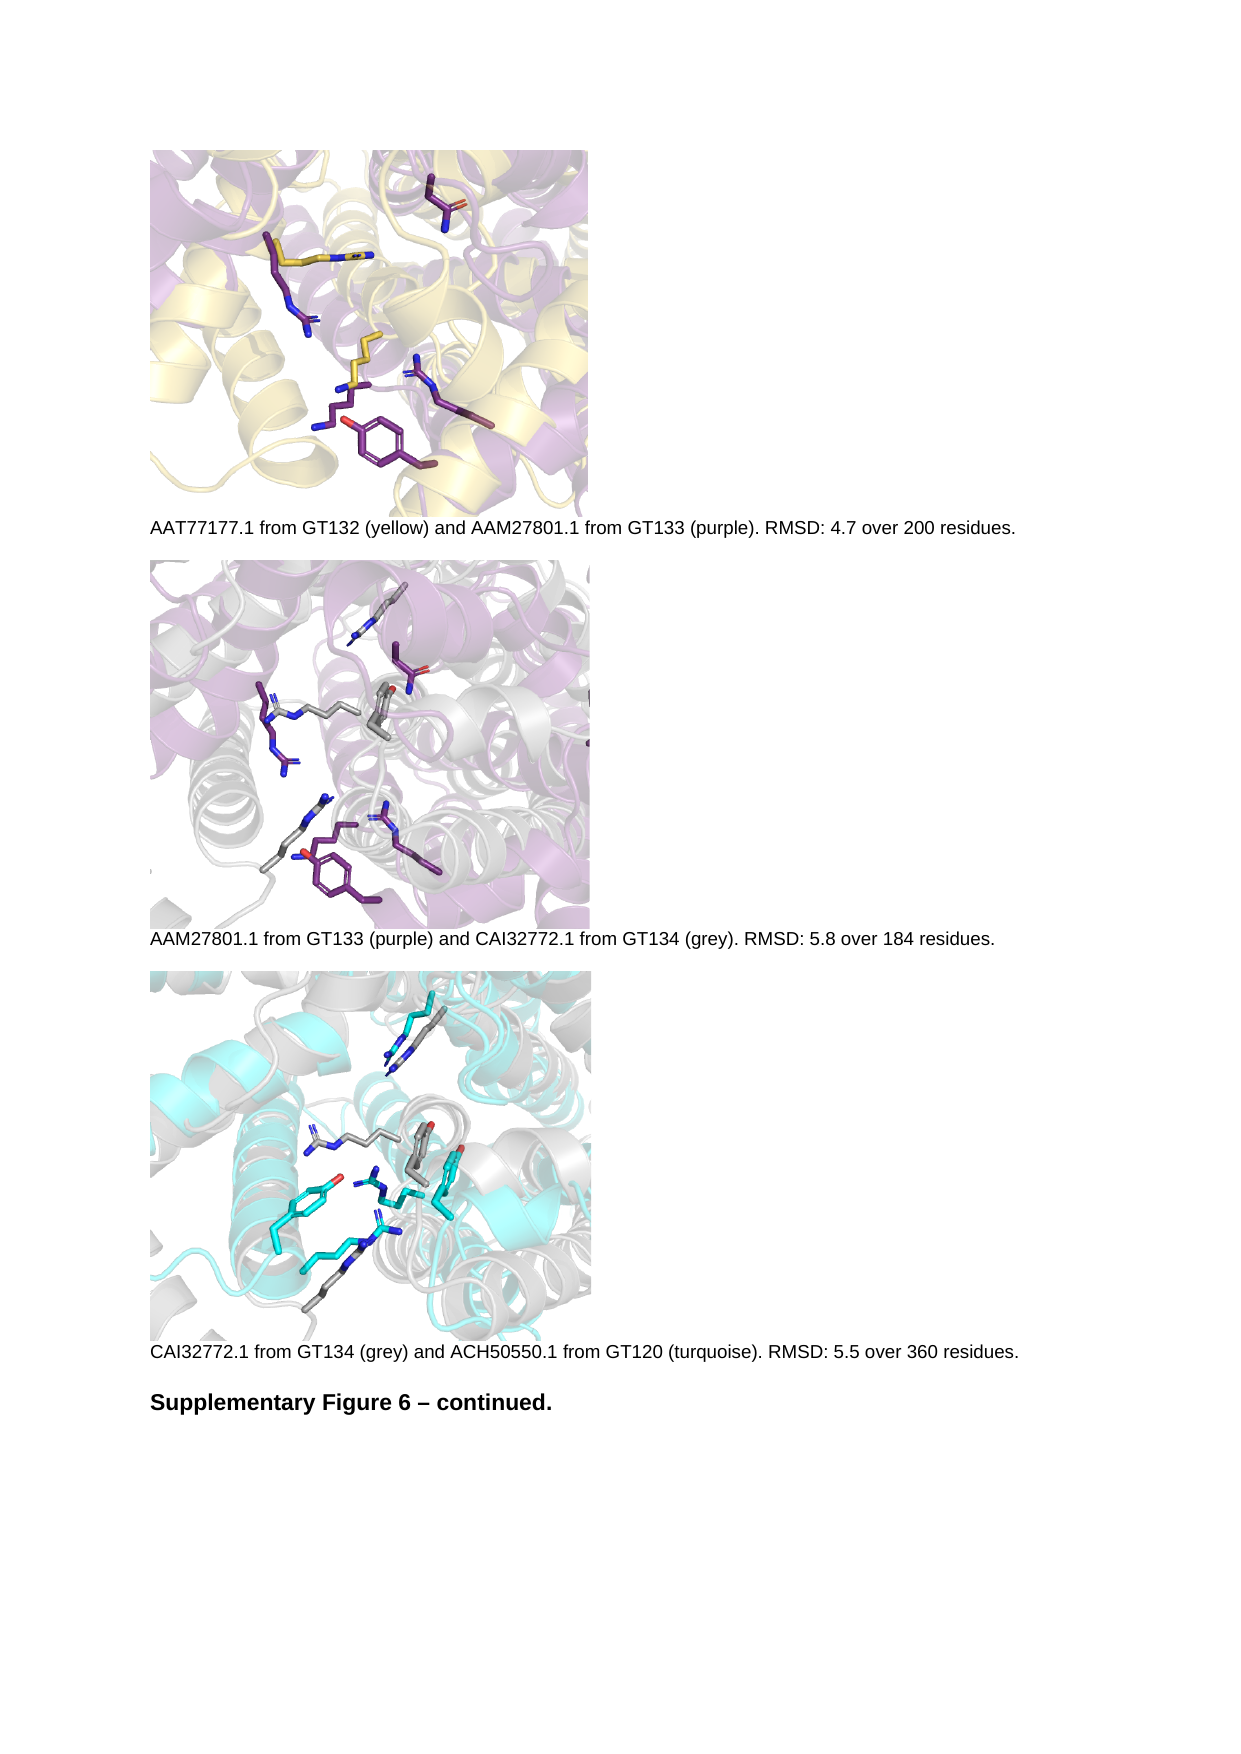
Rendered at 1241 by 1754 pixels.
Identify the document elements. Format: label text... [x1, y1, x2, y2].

text AAT77177.1 from GT132 (yellow) and AAM27801.1 from GT133 (purple). RMSD: 4.7 over 200 residues. [150, 517, 1090, 538]
text AAM27801.1 from GT133 (purple) and CAI32772.1 from GT134 (grey). RMSD: 5.8 over 184 residues. [150, 928, 1090, 950]
picture [150, 971, 592, 1341]
picture [150, 560, 590, 929]
text Supplementary Figure 6 – continued. [150, 1389, 1090, 1415]
picture [150, 150, 588, 517]
text CAI32772.1 from GT134 (grey) and ACH50550.1 from GT120 (turquoise). RMSD: 5.5 over 360 residues. [150, 1341, 1090, 1362]
